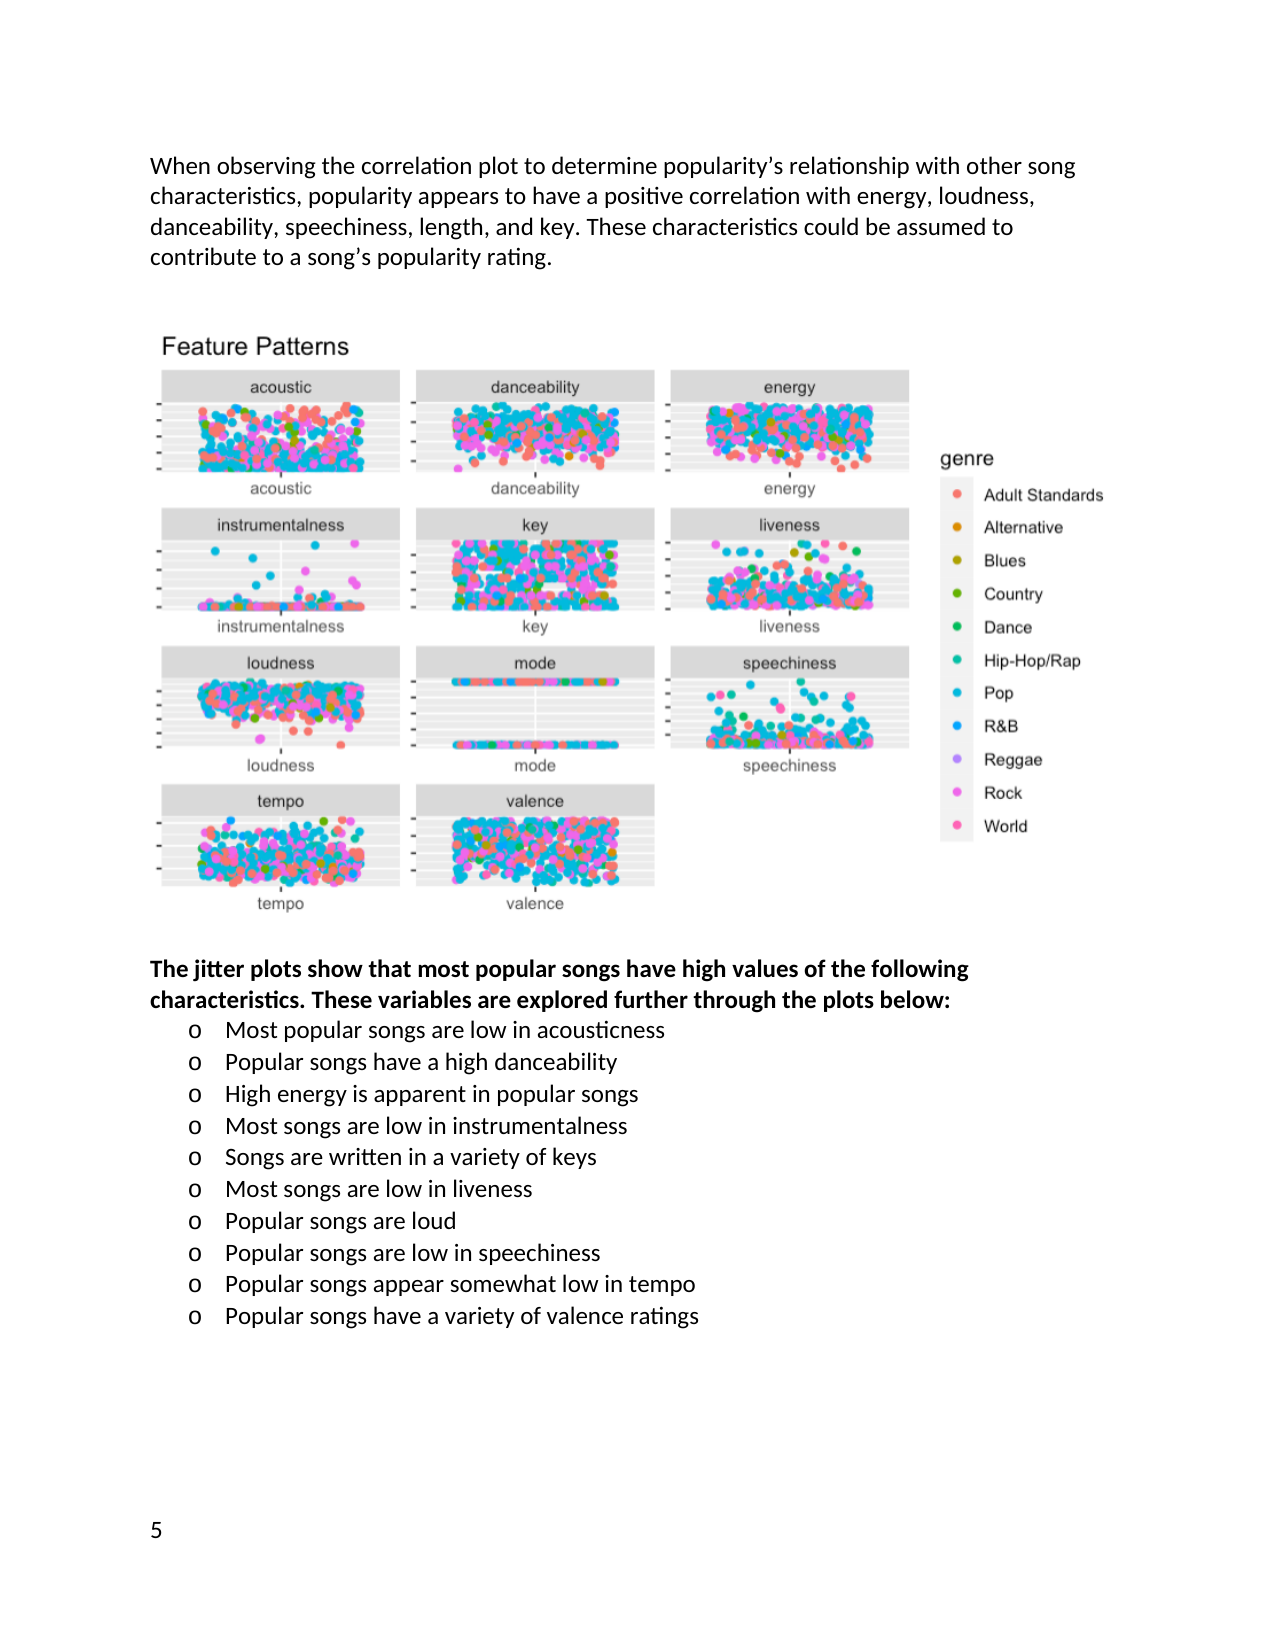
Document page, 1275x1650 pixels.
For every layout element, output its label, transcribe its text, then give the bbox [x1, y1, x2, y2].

list Popular songs have a high danceability [187, 1046, 1125, 1078]
picture [150, 318, 1125, 923]
list High energy is apparent in popular songs [187, 1078, 1125, 1110]
text The jitter plots show that most popular songs have high values of the following characteristics. These variables are explored further through the plots below: [150, 953, 1125, 1014]
list Popular songs appear somewhat low in tempo [187, 1269, 1125, 1300]
list Most songs are low in liveness [187, 1173, 1125, 1205]
list Popular songs have a variety of valence ratings [187, 1300, 1125, 1332]
list Most popular songs are low in acousticness [187, 1014, 1125, 1046]
list Popular songs are loud [187, 1205, 1125, 1237]
list Popular songs are low in speechiness [187, 1237, 1125, 1269]
list Songs are written in a variety of keys [187, 1142, 1125, 1173]
text When observing the correlation plot to determine popularity’s relationship with other song characteristics, popularity appears to have a positive correlation with energy, loudness, danceability, speechiness, length, and key. These characteristics could be assumed to contribute to a song’s popularity rating. [150, 150, 1125, 272]
list Most songs are low in instrumentalness [187, 1110, 1125, 1142]
